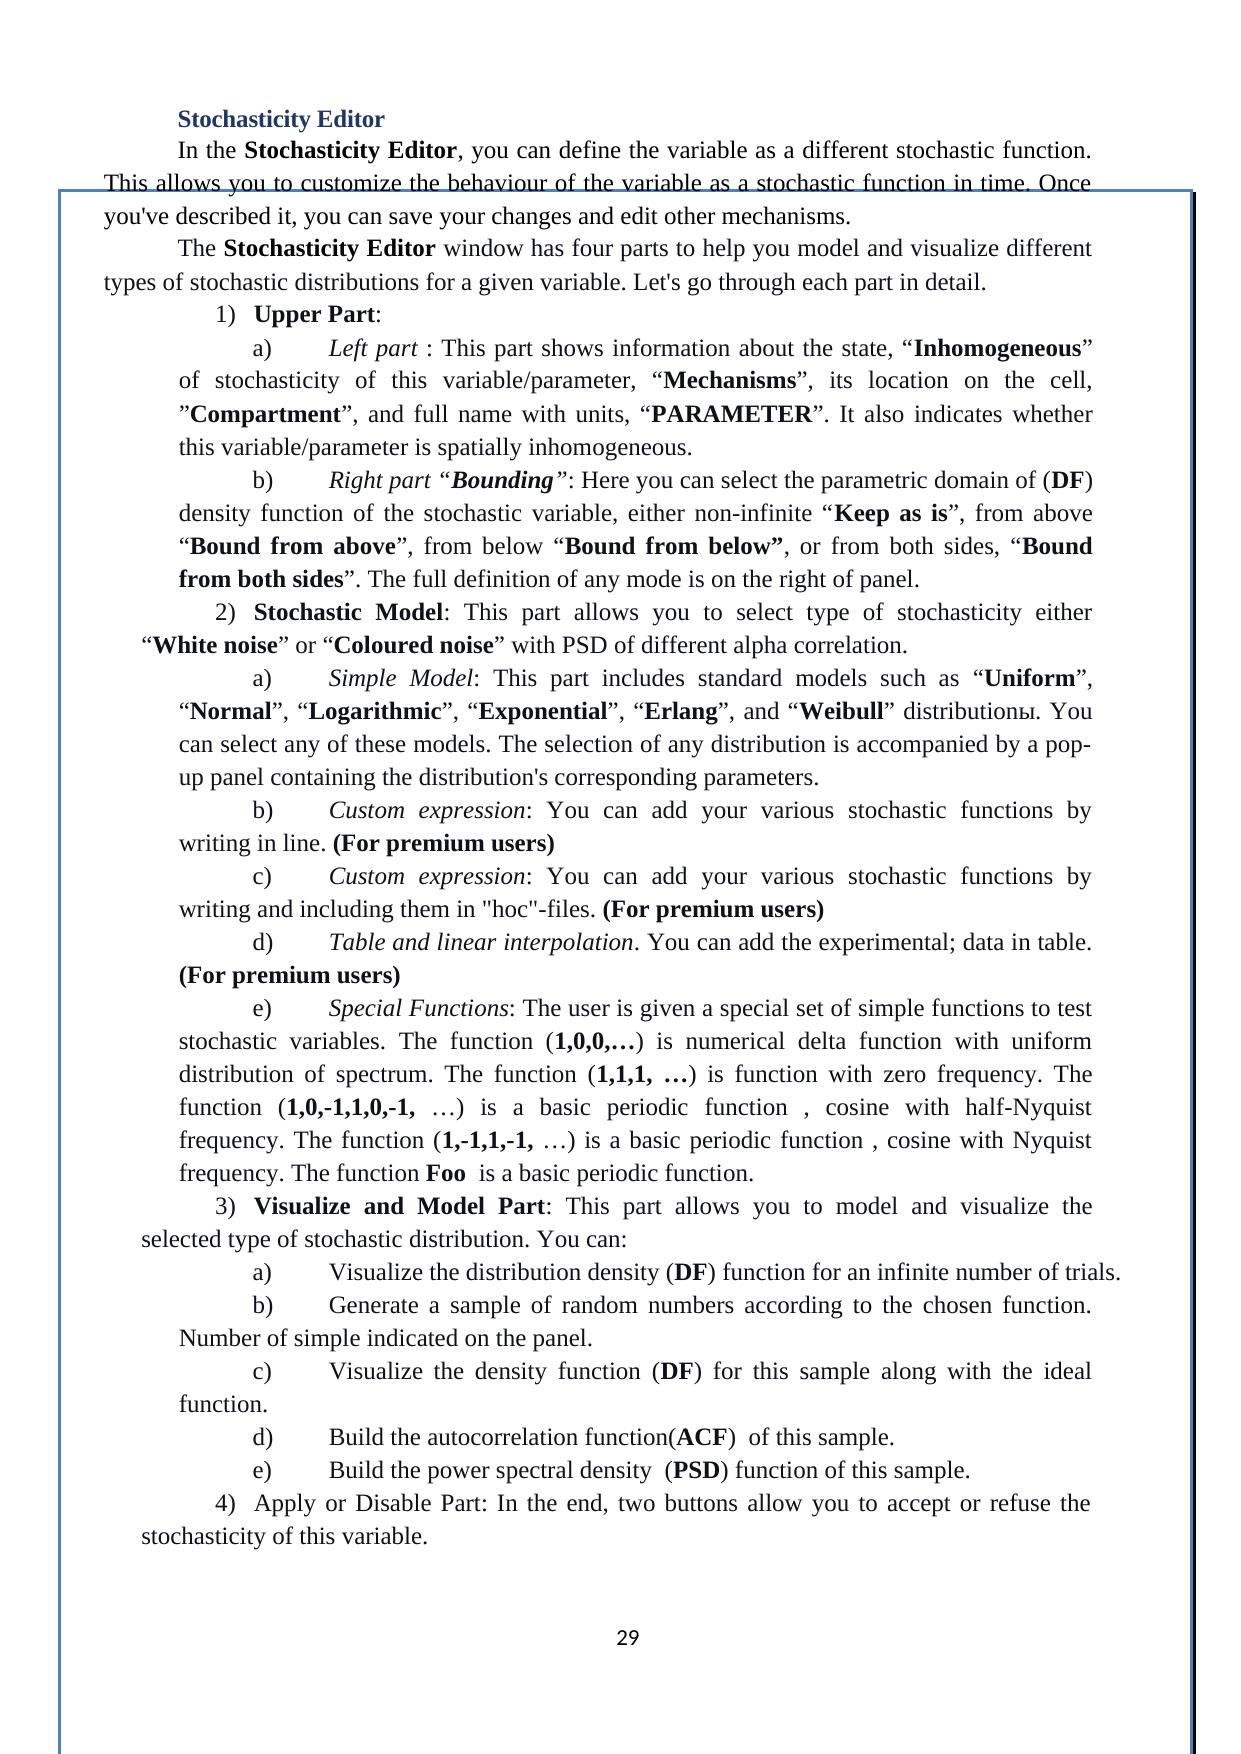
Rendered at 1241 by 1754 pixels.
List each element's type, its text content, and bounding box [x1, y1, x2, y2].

list Table and linear interpolation. You can add the experimental; data in table. (For premium users) [178, 927, 1093, 989]
list Left part : This part shows information about the state, “Inhomogeneous” of stochasticity of this variable/parameter, “Mechanisms”, its location on the cell, ”Compartment”, and full name with units, “PARAMETER”. It also indicates whether this variable/parameter is spatially inhomogeneous. [178, 333, 1093, 460]
list Custom expression: You can add your various stochastic functions by writing and including them in "hoc"-files. (For premium users) [178, 861, 1093, 923]
list Visualize the distribution density (DF) function for an infinite number of trials. [178, 1257, 1122, 1286]
list Visualize and Model Part: This part allows you to model and visualize the selected type of stochastic distribution. You can: [141, 1191, 1093, 1253]
subtitle Stochasticity Editor [103, 104, 1093, 133]
list Generate a sample of random numbers according to the chosen function. Number of simple indicated on the panel. [178, 1290, 1093, 1352]
list Special Functions: The user is given a special set of simple functions to test stochastic variables. The function (1,0,0,…) is numerical delta function with uniform distribution of spectrum. The function (1,1,1, …) is function with zero frequency. The function (1,0,-1,1,0,-1, …) is a basic periodic function , cosine with half-Nyquist frequency. The function (1,-1,1,-1, …) is a basic periodic function , cosine with Nyquist frequency. The function Foo is a basic periodic function. [178, 993, 1093, 1187]
list Custom expression: You can add your various stochastic functions by writing in line. (For premium users) [178, 795, 1093, 857]
text The Stochasticity Editor window has four parts to help you model and visualize different types of stochastic distributions for a given variable. Let's go through each part in detail. [103, 233, 1093, 295]
list Build the power spectral density (PSD) function of this sample. [178, 1455, 1093, 1484]
list Apply or Disable Part: In the end, two buttons allow you to accept or refuse the stochasticity of this variable. [141, 1488, 1093, 1550]
list Build the autocorrelation function(ACF) of this sample. [178, 1422, 1093, 1451]
text In the Stochasticity Editor, you can define the variable as a different stochastic function. This allows you to customize the behaviour of the variable as a stochastic function in time. Once you've described it, you can save your changes and edit other mechanisms. [103, 135, 1093, 229]
list Upper Part: [141, 299, 1093, 328]
list Visualize the density function (DF) for this sample along with the ideal function. [178, 1356, 1093, 1418]
list Stochastic Model: This part allows you to select type of stochasticity either “White noise” or “Coloured noise” with PSD of different alpha correlation. [141, 597, 1093, 658]
list Simple Model: This part includes standard models such as “Uniform”, “Normal”, “Logarithmic”, “Exponential”, “Erlang”, and “Weibull” distributionы. You can select any of these models. The selection of any distribution is accompanied by a pop-up panel containing the distribution's corresponding parameters. [178, 663, 1093, 791]
list Right part “Bounding”: Here you can select the parametric domain of (DF) density function of the stochastic variable, either non-infinite “Keep as is”, from above “Bound from above”, from below “Bound from below”, or from both sides, “Bound from both sides”. The full definition of any mode is on the right of panel. [178, 465, 1093, 592]
